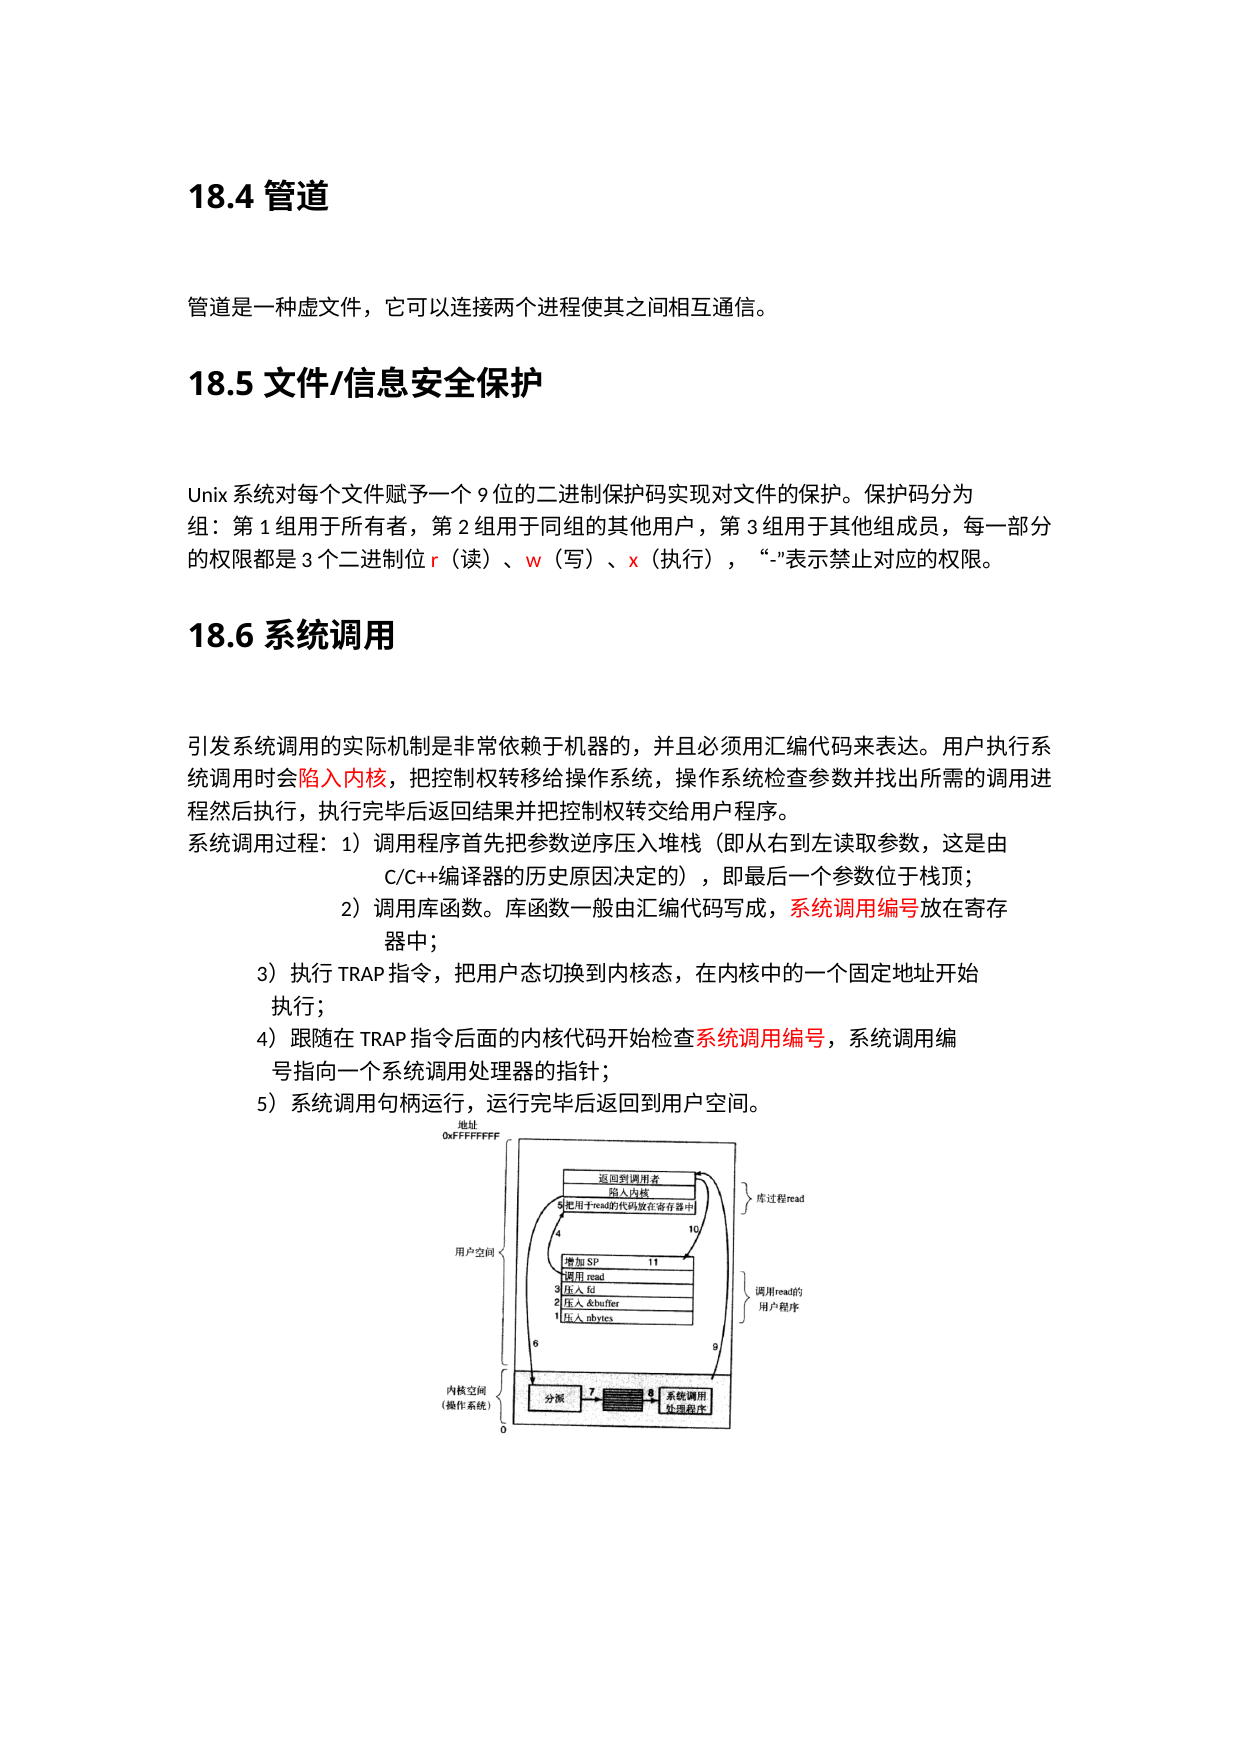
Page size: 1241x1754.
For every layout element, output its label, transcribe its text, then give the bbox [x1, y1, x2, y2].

text 5）系统调用句柄运行，运行完毕后返回到用户空间。 [187, 1086, 1053, 1118]
text C/C++编译器的历史原因决定的），即最后一个参数位于栈顶； [319, 858, 1053, 891]
text 系统调用过程：1）调用程序首先把参数逆序压入堆栈（即从右到左读取参数，这是由 [187, 826, 1053, 858]
text 器中； [319, 923, 1053, 956]
text 引发系统调用的实际机制是非常依赖于机器的，并且必须用汇编代码来表达。用户执行系统调用时会陷入内核，把控制权转移给操作系统，操作系统检查参数并找出所需的调用进程然后执行，执行完毕后返回结果并把控制权转交给用户程序。 [187, 728, 1053, 826]
subtitle 18.6 系统调用 [187, 601, 1053, 666]
text 3）执行TRAP指令，把用户态切换到内核态，在内核中的一个固定地址开始 [187, 956, 1053, 988]
text 2）调用库函数。库函数一般由汇编代码写成，系统调用编号放在寄存 [319, 891, 1053, 923]
subtitle 18.5 文件/信息安全保护 [187, 349, 1053, 414]
text 执行； [187, 988, 1053, 1021]
text 号指向一个系统调用处理器的指针； [187, 1053, 1053, 1086]
text 管道是一种虚文件，它可以连接两个进程使其之间相互通信。 [187, 289, 1053, 322]
text 组：第1组用于所有者，第2组用于同组的其他用户，第3组用于其他组成员，每一部分的权限都是3个二进制位r（读）、w（写）、x（执行），“-”表示禁止对应的权限。 [187, 509, 1053, 574]
subtitle 18.4 管道 [187, 162, 1053, 227]
text 4）跟随在TRAP指令后面的内核代码开始检查系统调用编号，系统调用编 [187, 1021, 1053, 1053]
text Unix系统对每个文件赋予一个9位的二进制保护码实现对文件的保护。保护码分为 [187, 476, 1053, 509]
picture [427, 1118, 814, 1434]
